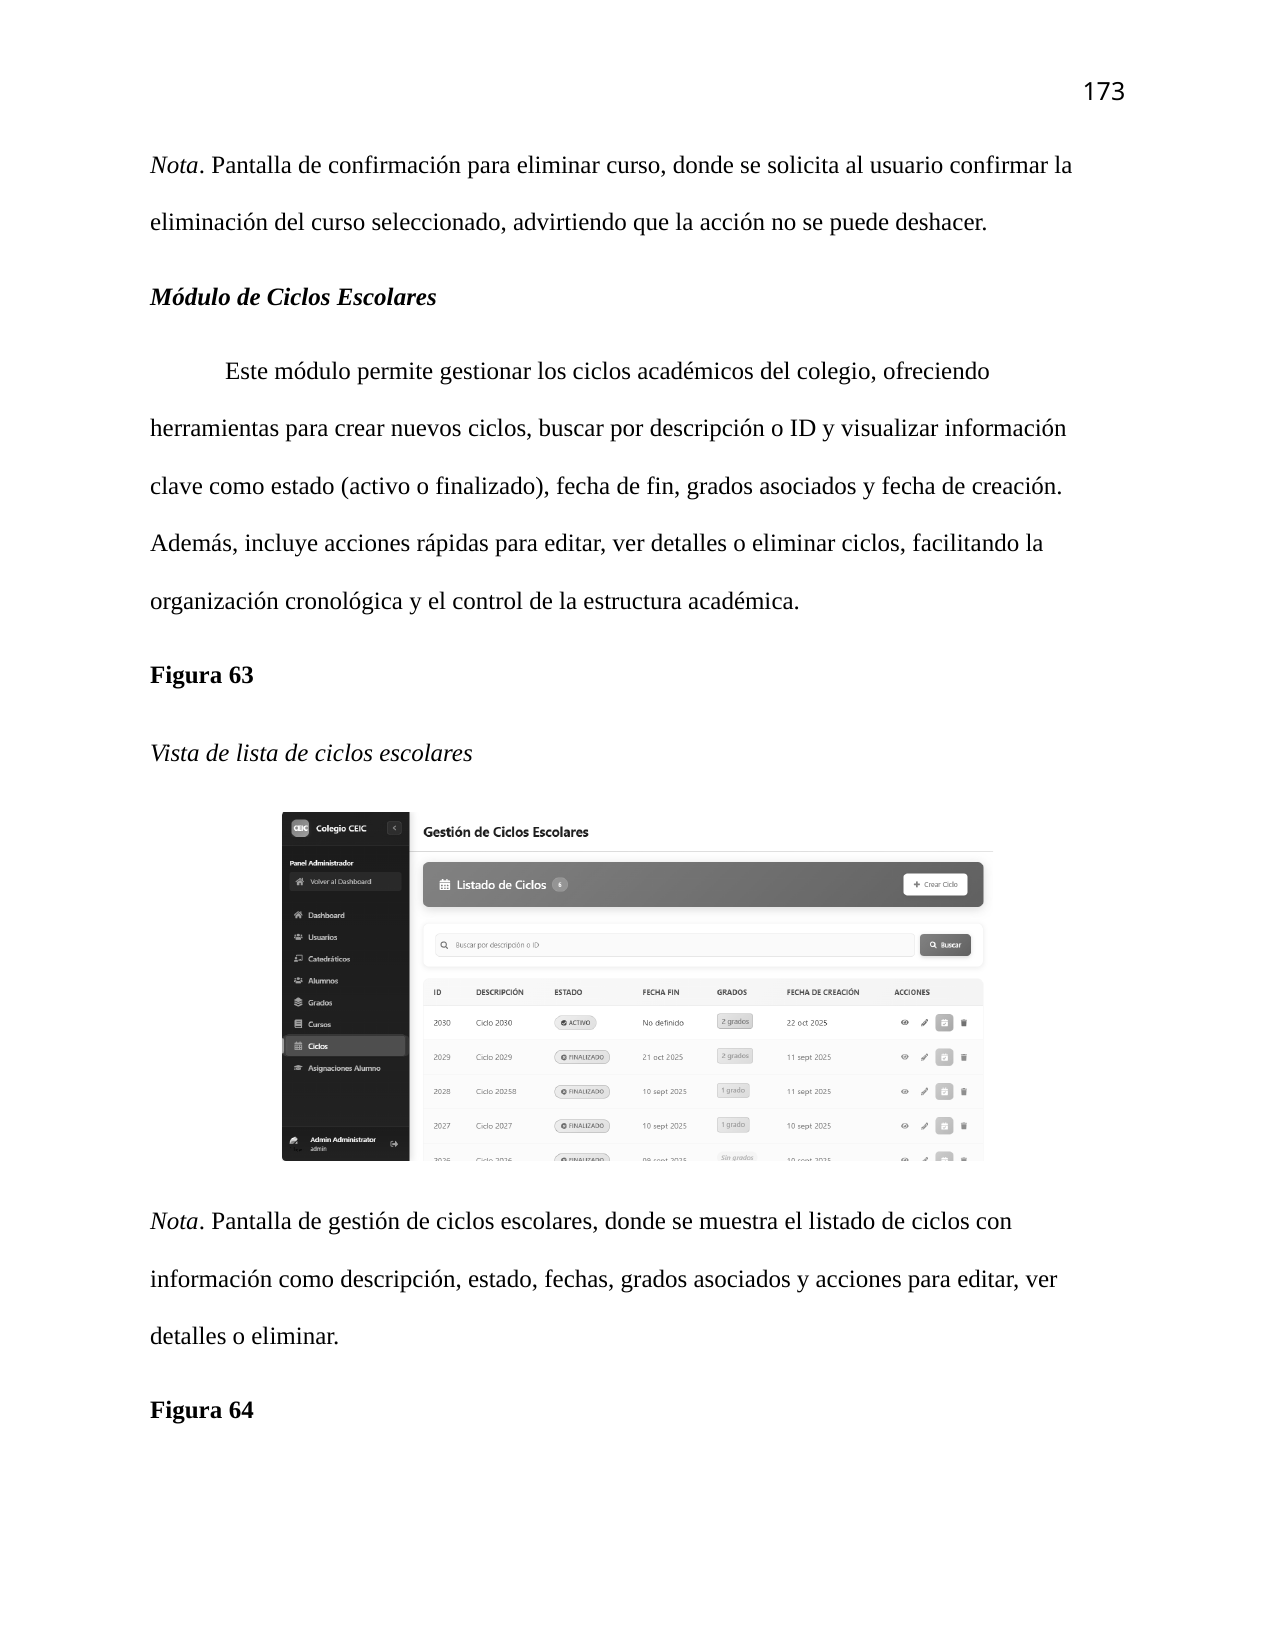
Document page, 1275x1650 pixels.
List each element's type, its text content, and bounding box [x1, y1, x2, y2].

subtitle Módulo de Ciclos Escolares [150, 282, 1125, 310]
text Este módulo permite gestionar los ciclos académicos del colegio, ofreciendo herramientas para crear nuevos ciclos, buscar por descripción o ID y visualizar información clave como estado (activo o finalizado), fecha de fin, grados asociados y fecha de creación. Además, incluye acciones rápidas para editar, ver detalles o eliminar ciclos, facilitando la organización cronológica y el control de la estructura académica. [150, 356, 1125, 614]
text Figura 64 [150, 1395, 1125, 1424]
text Nota. Pantalla de gestión de ciclos escolares, donde se muestra el listado de ciclos con información como descripción, estado, fechas, grados asociados y acciones para editar, ver detalles o eliminar. [150, 1206, 1125, 1350]
text Nota. Pantalla de confirmación para eliminar curso, donde se solicita al usuario confirmar la eliminación del curso seleccionado, advirtiendo que la acción no se puede deshacer. [150, 150, 1125, 236]
text Vista de lista de ciclos escolares [150, 738, 1125, 767]
text Figura 63 [150, 660, 1125, 689]
